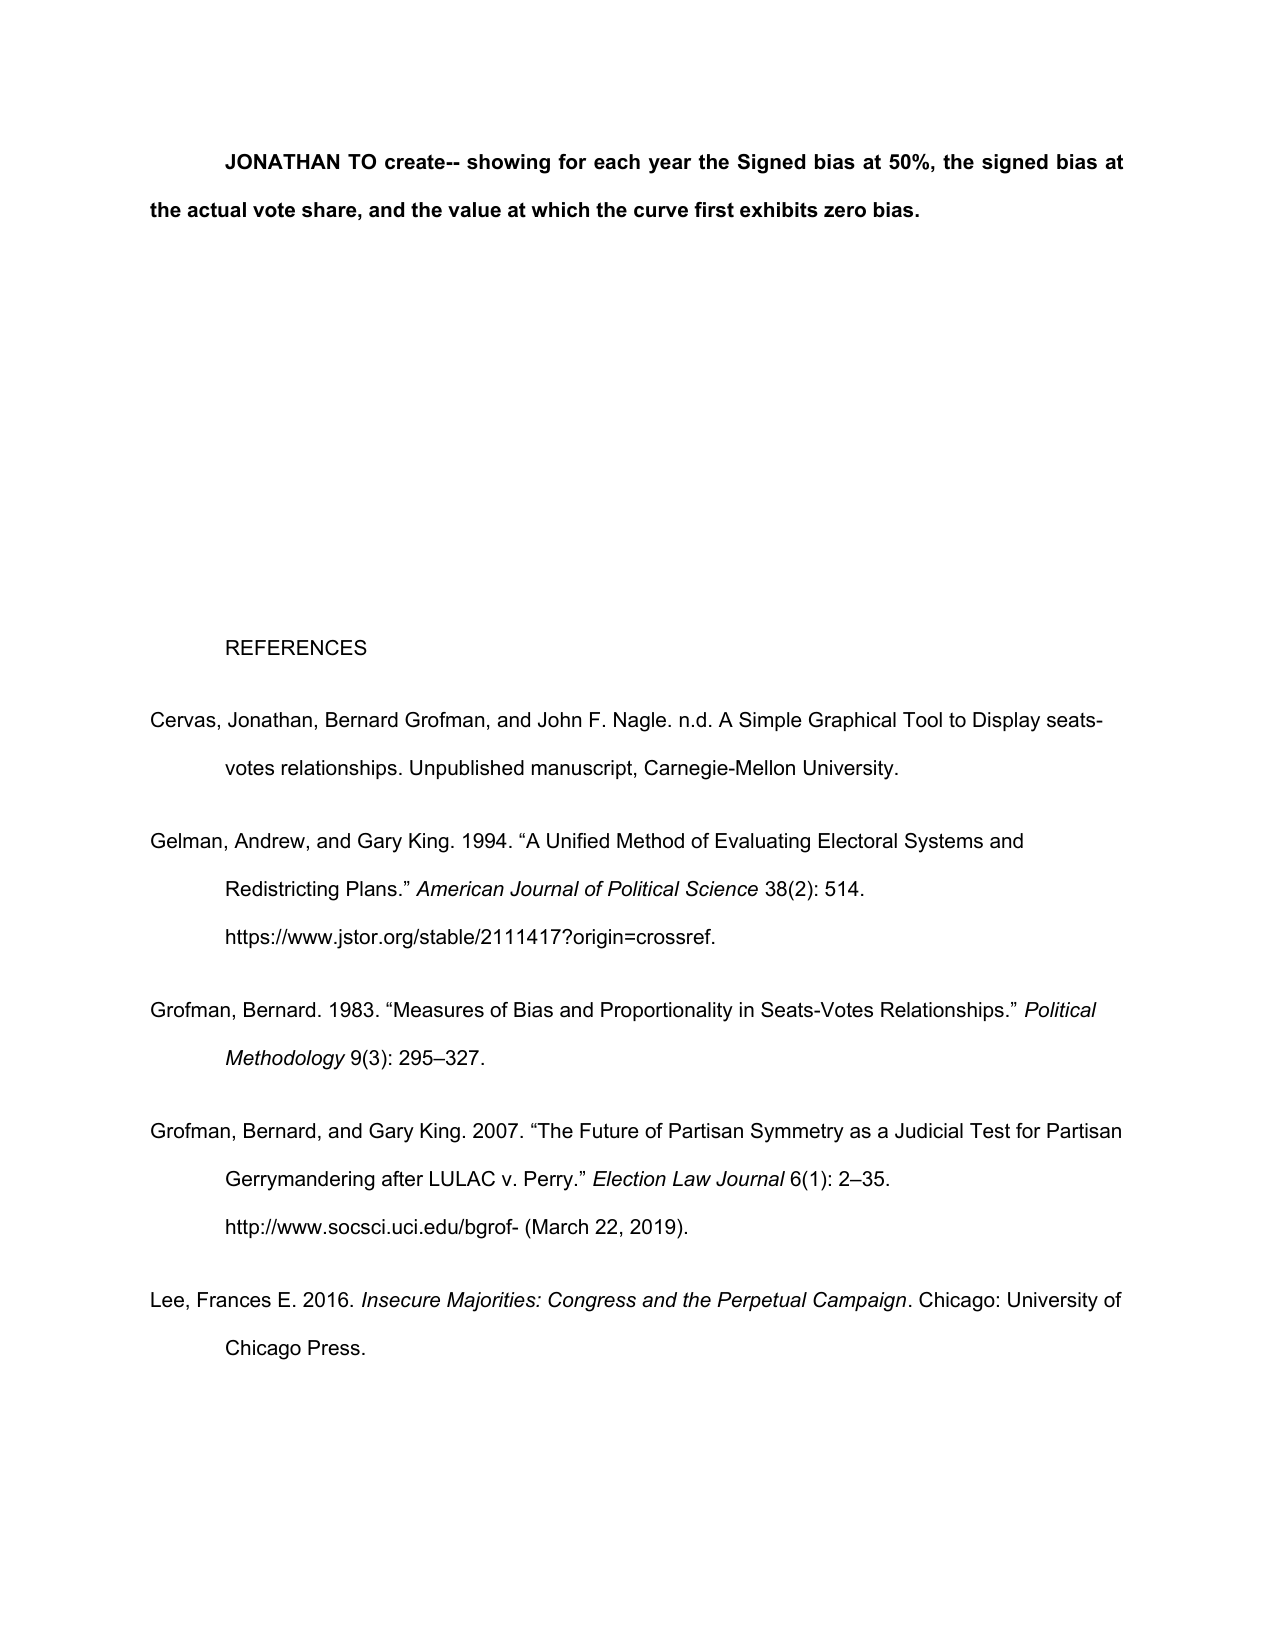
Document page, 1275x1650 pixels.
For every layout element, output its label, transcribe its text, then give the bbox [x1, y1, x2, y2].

text Lee, Frances E. 2016. Insecure Majorities: Congress and the Perpetual Campaign. Chicago: University of Chicago Press. [150, 1287, 1125, 1359]
text REFERENCES [150, 635, 1125, 659]
text Grofman, Bernard, and Gary King. 2007. “The Future of Partisan Symmetry as a Judicial Test for Partisan Gerrymandering after LULAC v. Perry.” Election Law Journal 6(1): 2–35. http://www.socsci.uci.edu/bgrof- (March 22, 2019). [150, 1119, 1125, 1238]
text Gelman, Andrew, and Gary King. 1994. “A Unified Method of Evaluating Electoral Systems and Redistricting Plans.” American Journal of Political Science 38(2): 514. https://www.jstor.org/stable/2111417?origin=crossref. [150, 829, 1125, 949]
text JONATHAN TO create-- showing for each year the Signed bias at 50%, the signed bias at the actual vote share, and the value at which the curve first exhibits zero bias. [150, 150, 1125, 222]
text Grofman, Bernard. 1983. “Measures of Bias and Proportionality in Seats-Votes Relationships.” Political Methodology 9(3): 295–327. [150, 998, 1125, 1070]
text Cervas, Jonathan, Bernard Grofman, and John F. Nagle. n.d. A Simple Graphical Tool to Display seats-votes relationships. Unpublished manuscript, Carnegie-Mellon University. [150, 708, 1125, 780]
